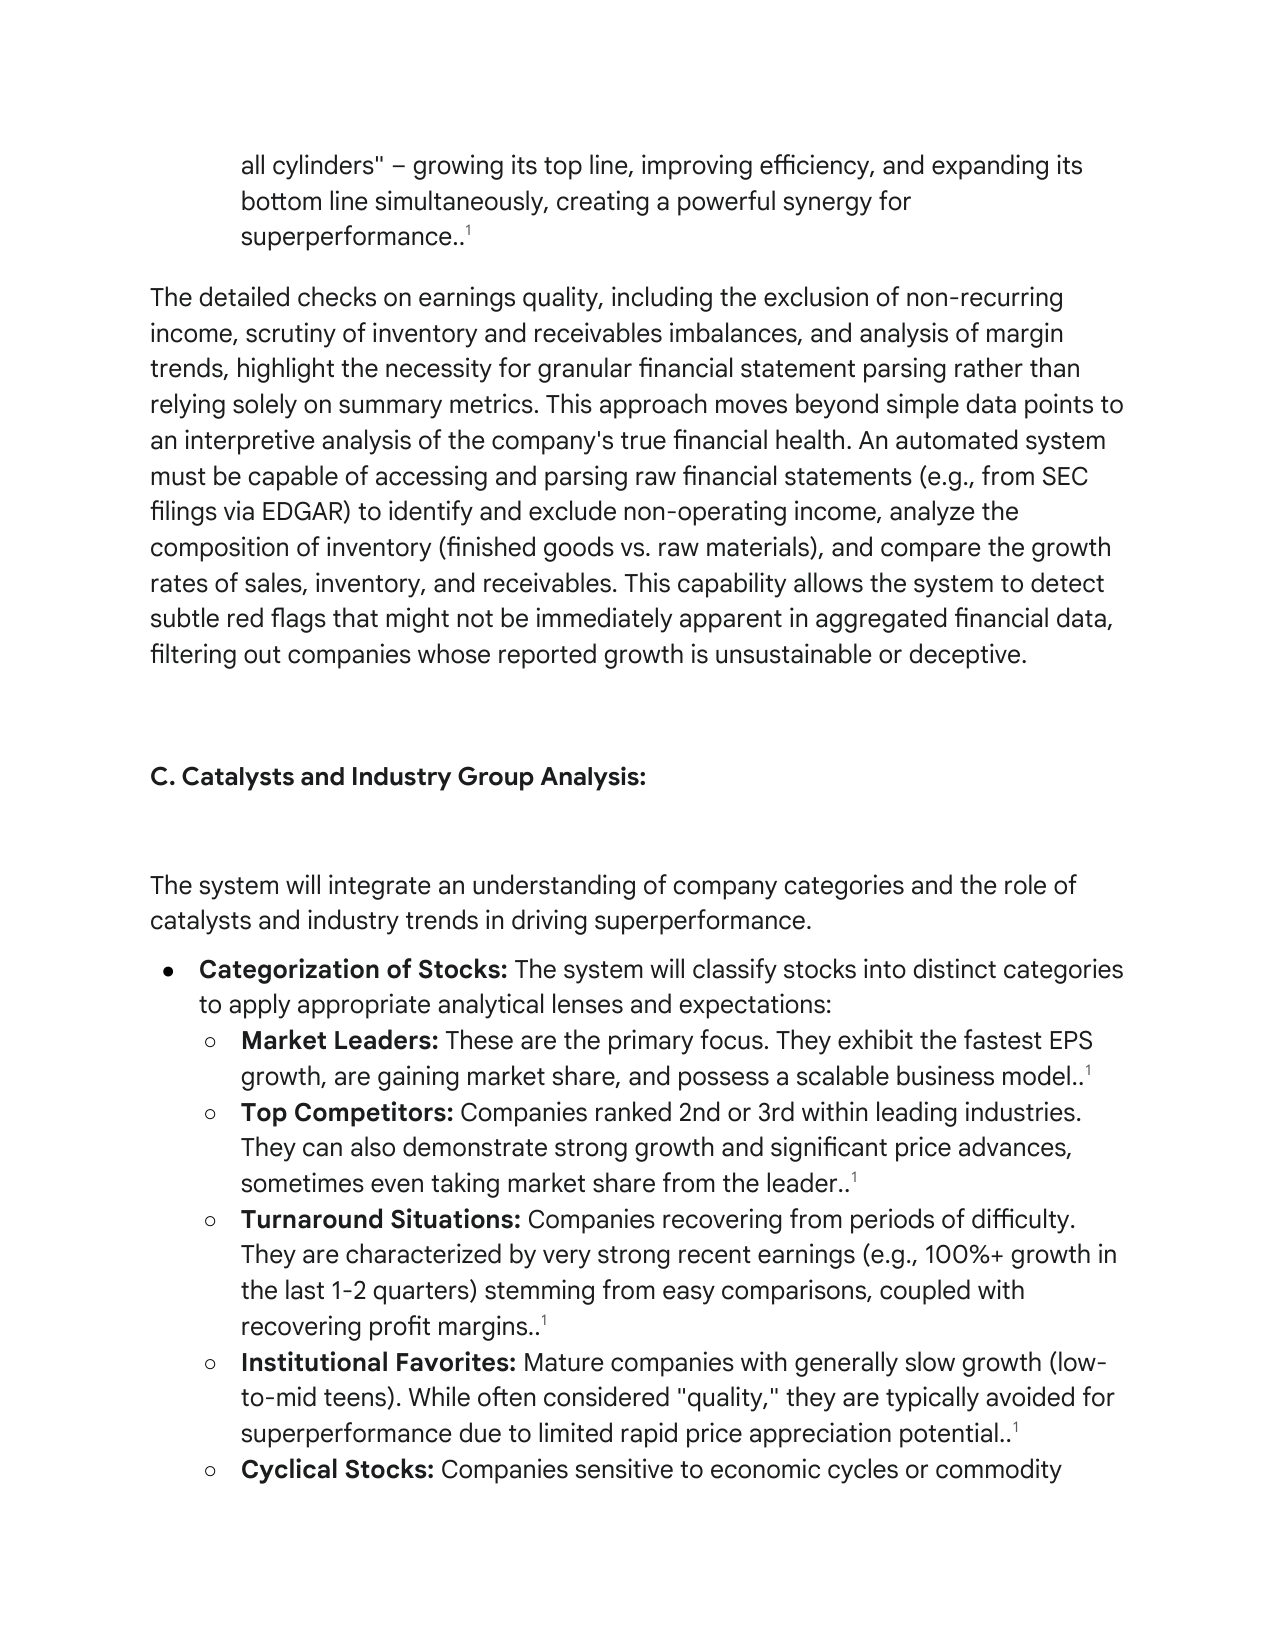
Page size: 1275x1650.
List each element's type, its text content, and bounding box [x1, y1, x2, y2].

list Turnaround Situations: Companies recovering from periods of difficulty. They are characterized by very strong recent earnings (e.g., 100%+ growth in the last 1-2 quarters) stemming from easy comparisons, coupled with recovering profit margins..1 [203, 1204, 1125, 1342]
list Institutional Favorites: Mature companies with generally slow growth (low-to-mid teens). While often considered "quality," they are typically avoided for superperformance due to limited rapid price appreciation potential..1 [203, 1347, 1125, 1450]
list Market Leaders: These are the primary focus. They exhibit the fastest EPS growth, are gaining market share, and possess a scalable business model..1 [203, 1025, 1125, 1092]
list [203, 1454, 1125, 1485]
list Categorization of Stocks: The system will classify stocks into distinct categories to apply appropriate analytical lenses and expectations: [161, 954, 1125, 1021]
subtitle C. Catalysts and Industry Group Analysis: [150, 761, 1125, 792]
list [203, 150, 1125, 253]
text The detailed checks on earnings quality, including the exclusion of non-recurring income, scrutiny of inventory and receivables imbalances, and analysis of margin trends, highlight the necessity for granular financial statement parsing rather than relying solely on summary metrics. This approach moves beyond simple data points to an interpretive analysis of the company's true financial health. An automated system must be capable of accessing and parsing raw financial statements (e.g., from SEC filings via EDGAR) to identify and exclude non-operating income, analyze the composition of inventory (finished goods vs. raw materials), and compare the growth rates of sales, inventory, and receivables. This capability allows the system to detect subtle red flags that might not be immediately apparent in aggregated financial data, filtering out companies whose reported growth is unsustainable or deceptive. [150, 282, 1125, 671]
list Top Competitors: Companies ranked 2nd or 3rd within leading industries. They can also demonstrate strong growth and significant price advances, sometimes even taking market share from the leader..1 [203, 1097, 1125, 1199]
text The system will integrate an understanding of company categories and the role of catalysts and industry trends in driving superperformance. [150, 870, 1125, 937]
